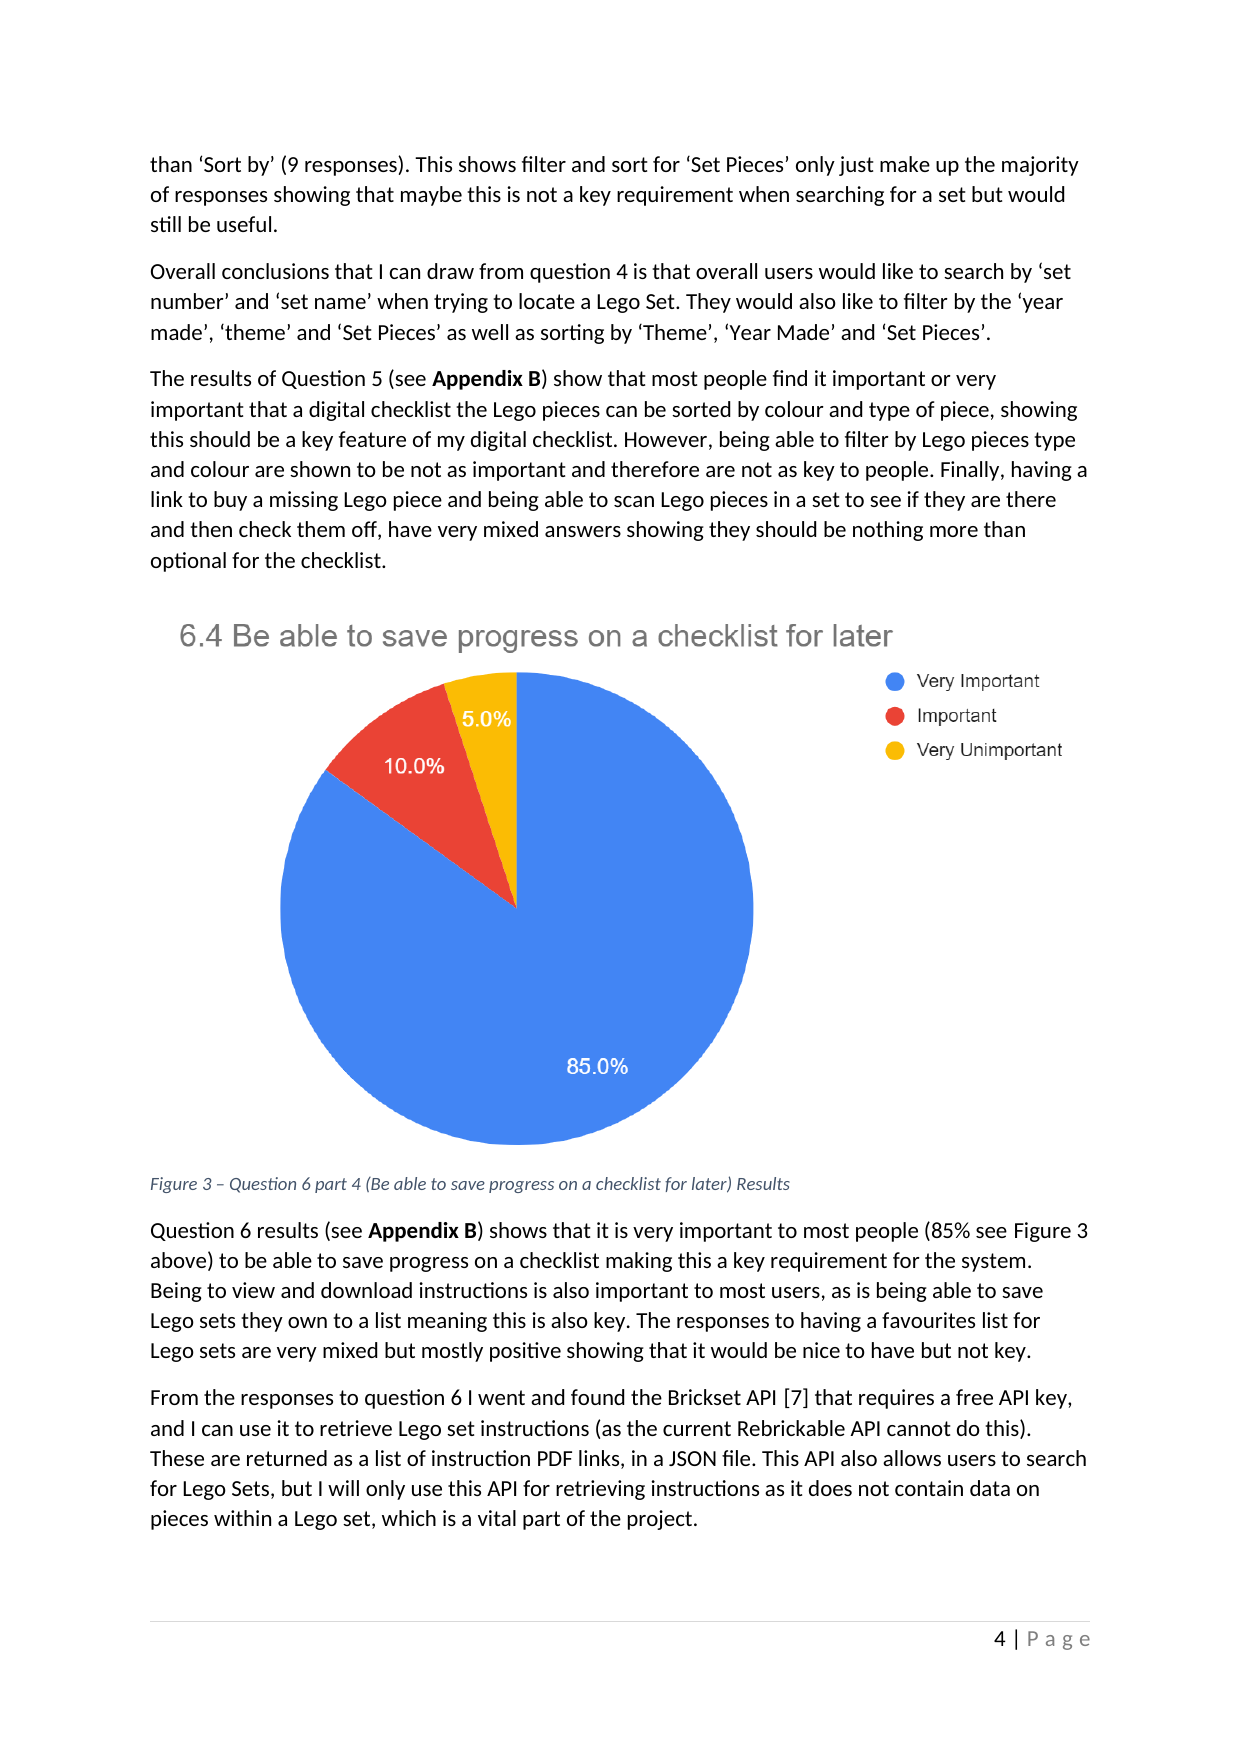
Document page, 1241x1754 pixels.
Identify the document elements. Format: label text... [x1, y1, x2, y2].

text From the responses to question 6 I went and found the Brickset API [7] that requires a free API key, and I can use it to retrieve Lego set instructions (as the current Rebrickable API cannot do this). These are returned as a list of instruction PDF links, in a JSON file. This API also allows users to search for Lego Sets, but I will only use this API for retrieving instructions as it does not contain data on pieces within a Lego set, which is a vital part of the project. [150, 1383, 1090, 1532]
text Overall conclusions that I can draw from question 4 is that overall users would like to search by ‘set number’ and ‘set name’ when trying to locate a Lego Set. They would also like to filter by the ‘year made’, ‘theme’ and ‘Set Pieces’ as well as sorting by ‘Theme’, ‘Year Made’ and ‘Set Pieces’. [150, 257, 1090, 346]
text The results of Question 5 (see Appendix B) show that most people find it important or very important that a digital checklist the Lego pieces can be sorted by colour and type of piece, showing this should be a key feature of my digital checklist. However, being able to filter by Lego pieces type and colour are shown to be not as important and therefore are not as key to people. Finally, having a link to buy a missing Lego piece and being able to scan Lego pieces in a set to see if they are there and then check them off, have very mixed answers showing they should be nothing more than optional for the checklist. [150, 364, 1090, 574]
picture [150, 592, 1091, 1154]
text Figure 3 – Question 6 part 4 (Be able to save progress on a checklist for later) Results [150, 1172, 1090, 1195]
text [150, 150, 1090, 238]
text Question 6 results (see Appendix B) shows that it is very important to most people (85% see Figure 3 above) to be able to save progress on a checklist making this a key requirement for the system. Being to view and download instructions is also important to most users, as is being able to save Lego sets they own to a list meaning this is also key. The responses to having a favourites list for Lego sets are very mixed but mostly positive showing that it would be nice to have but not key. [150, 1216, 1090, 1364]
